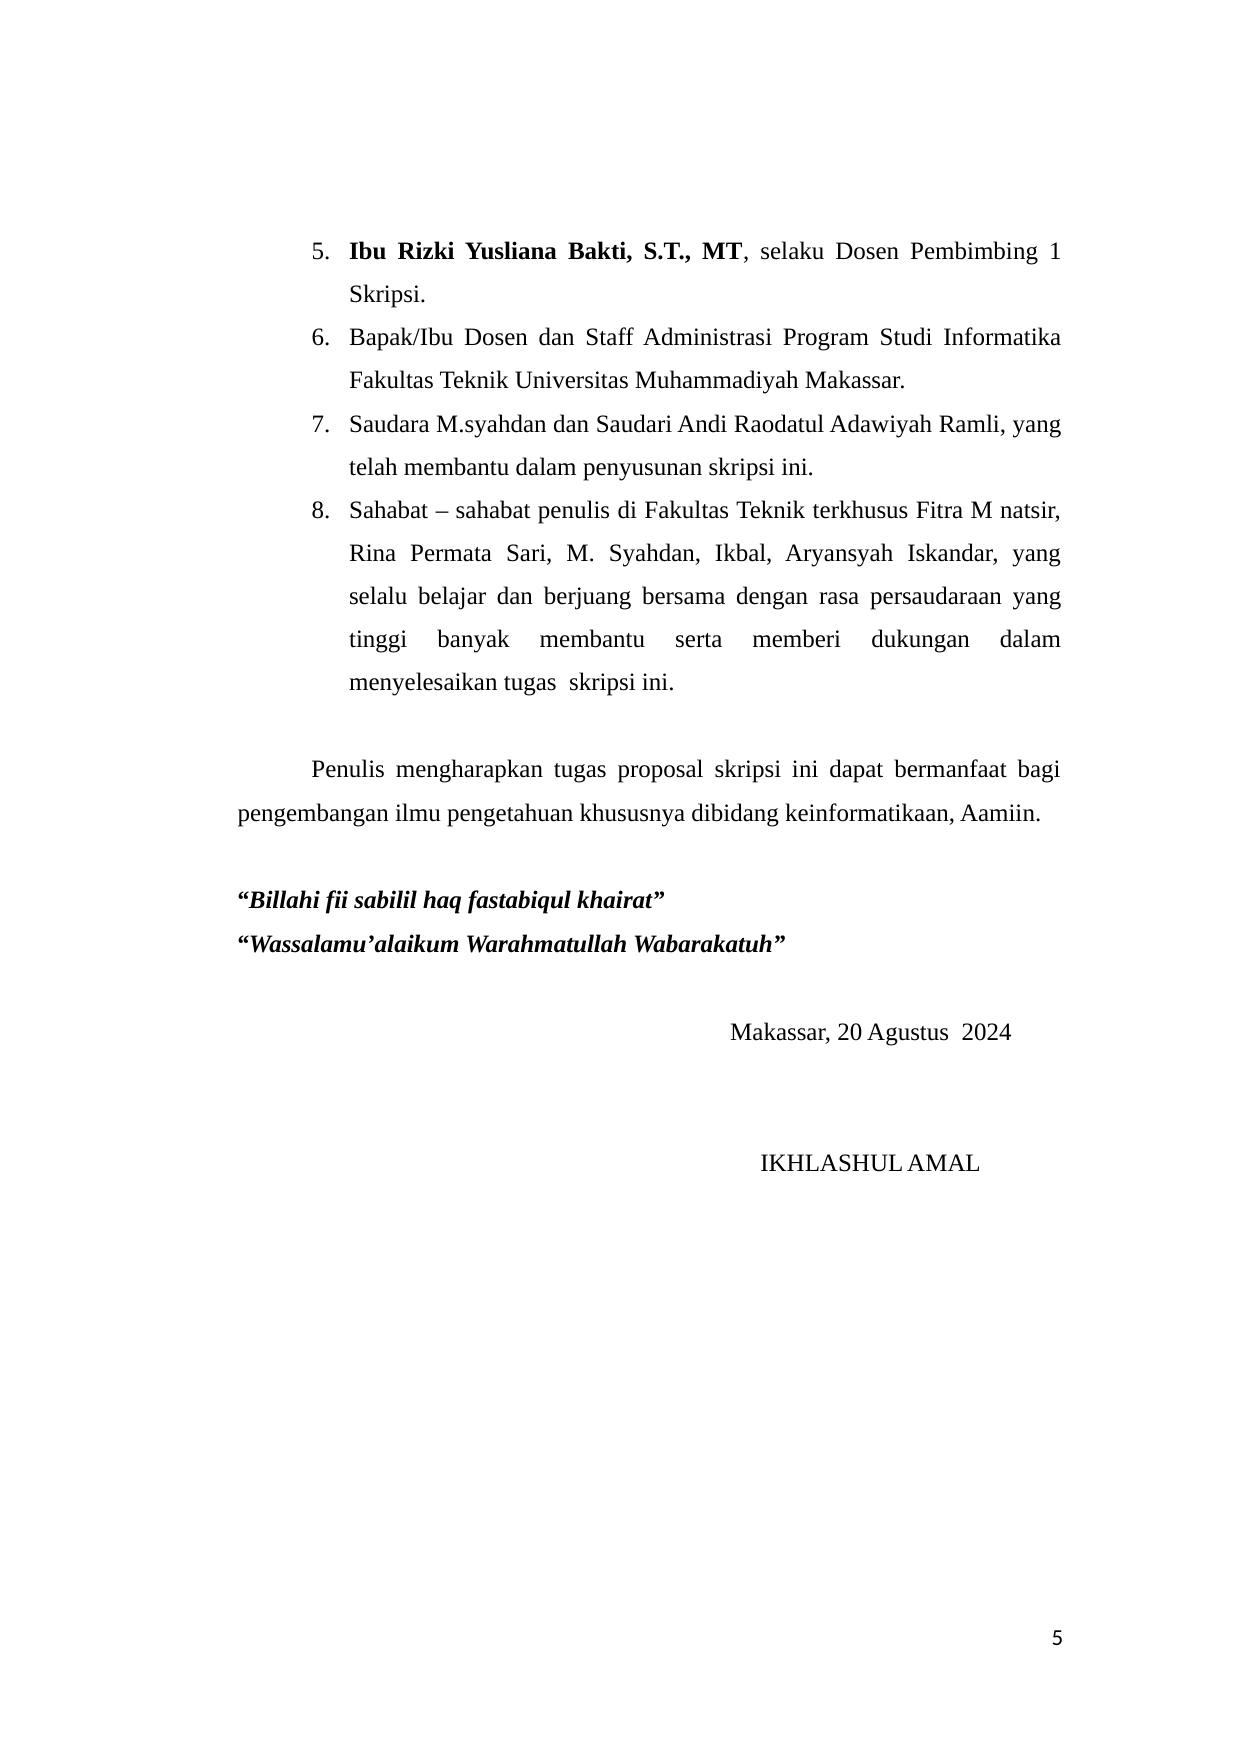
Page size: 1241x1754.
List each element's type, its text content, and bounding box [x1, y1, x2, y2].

text “Billahi fii sabilil haq fastabiqul khairat” [236, 885, 1062, 914]
text Penulis mengharapkan tugas proposal skripsi ini dapat bermanfaat bagi pengembangan ilmu pengetahuan khususnya dibidang keinformatikaan, Aamiin. [237, 754, 1062, 826]
list Bapak/Ibu Dosen dan Staff Administrasi Program Studi Informatika Fakultas Teknik Universitas Muhammadiyah Makassar. [311, 322, 1062, 394]
list Saudara M.syahdan dan Saudari Andi Raodatul Adawiyah Ramli, yang telah membantu dalam penyusunan skripsi ini. [311, 409, 1062, 481]
list Sahabat – sahabat penulis di Fakultas Teknik terkhusus Fitra M natsir, Rina Permata Sari, M. Syahdan, Ikbal, Aryansyah Iskandar, yang selalu belajar dan berjuang bersama dengan rasa persaudaraan yang tinggi banyak membantu serta memberi dukungan dalam menyelesaikan tugas skripsi ini. [311, 495, 1062, 696]
text “Wassalamu’alaikum Warahmatullah Wabarakatuh” [236, 929, 1062, 958]
text Makassar, 20 Agustus 2024 [685, 1017, 1062, 1046]
text IKHLASHUL AMAL [685, 1148, 1062, 1177]
list Ibu Rizki Yusliana Bakti, S.T., MT, selaku Dosen Pembimbing 1 Skripsi. [311, 236, 1062, 308]
